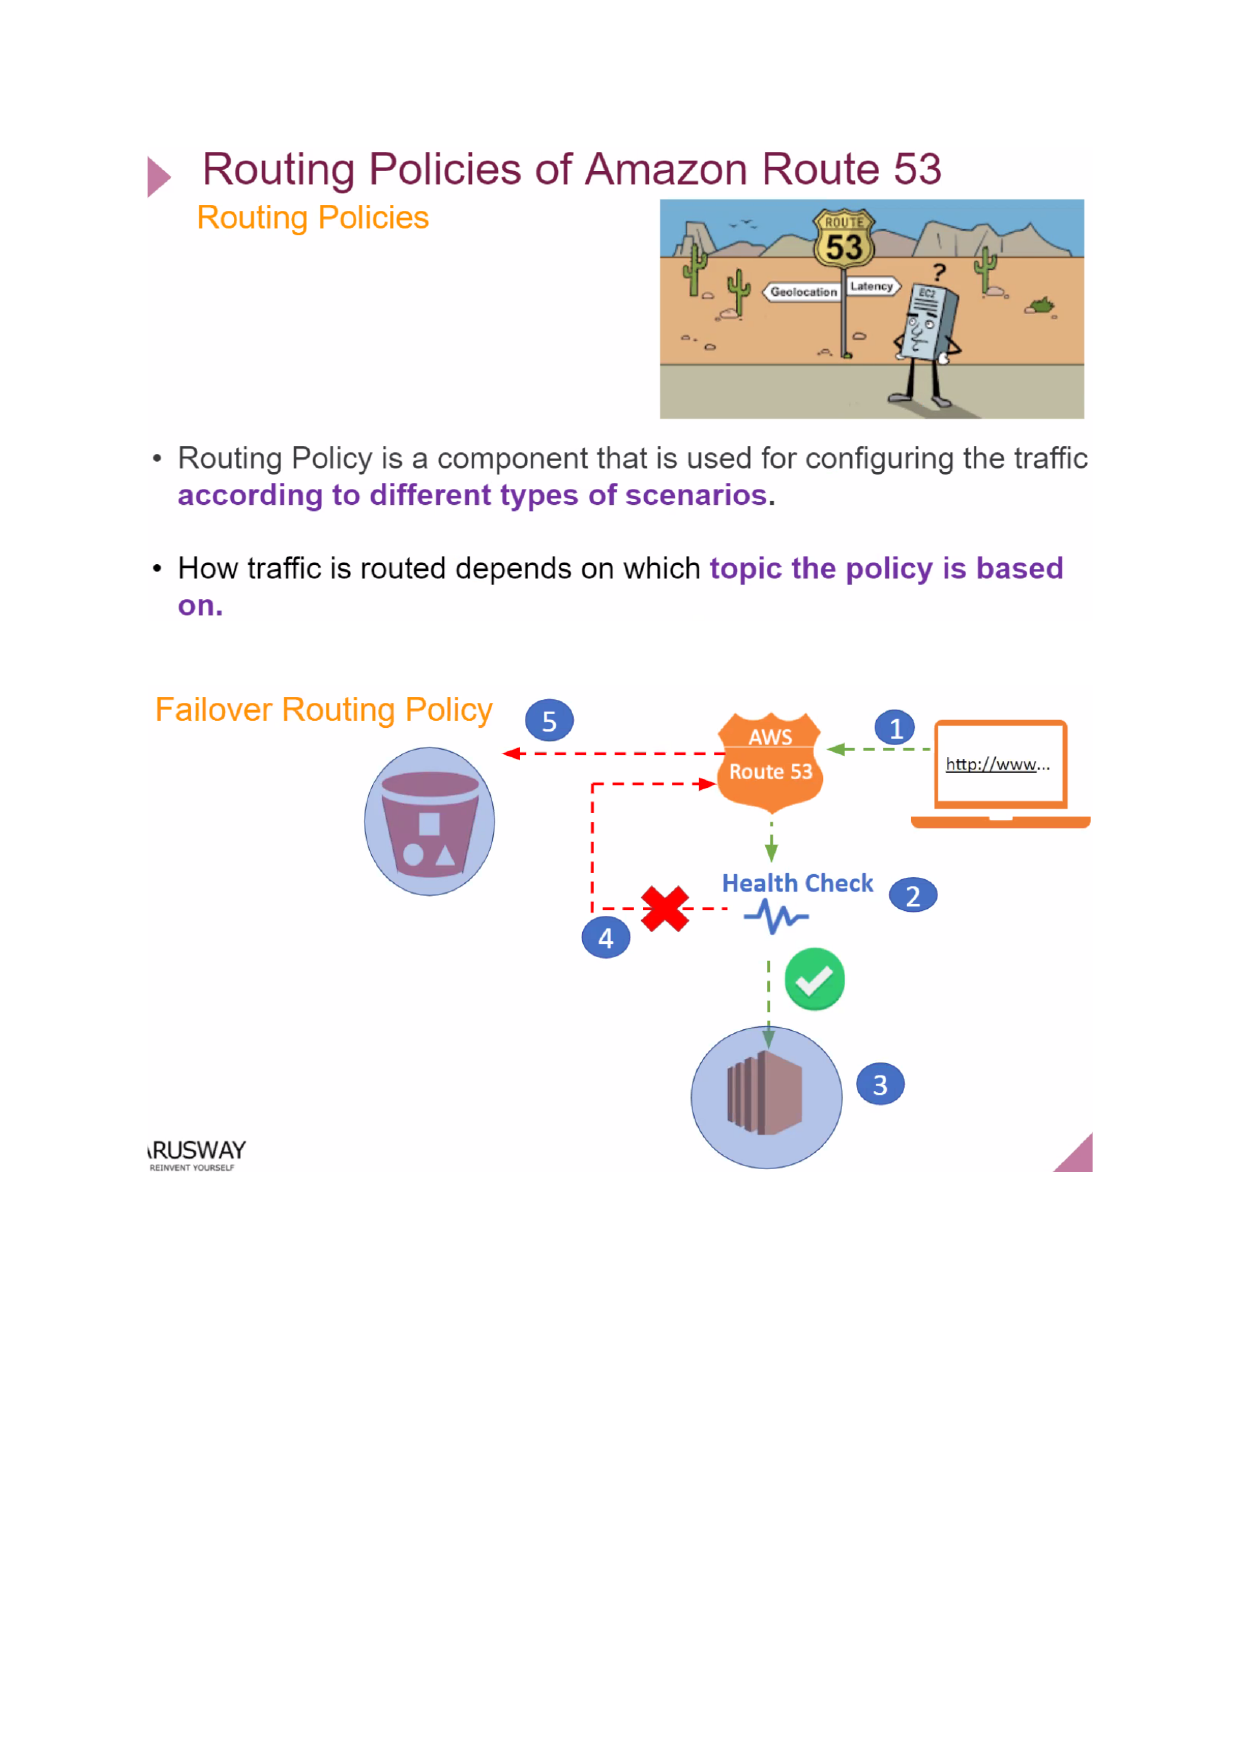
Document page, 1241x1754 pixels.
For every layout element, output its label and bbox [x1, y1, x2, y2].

picture [147, 685, 1093, 1172]
picture [147, 147, 1093, 621]
